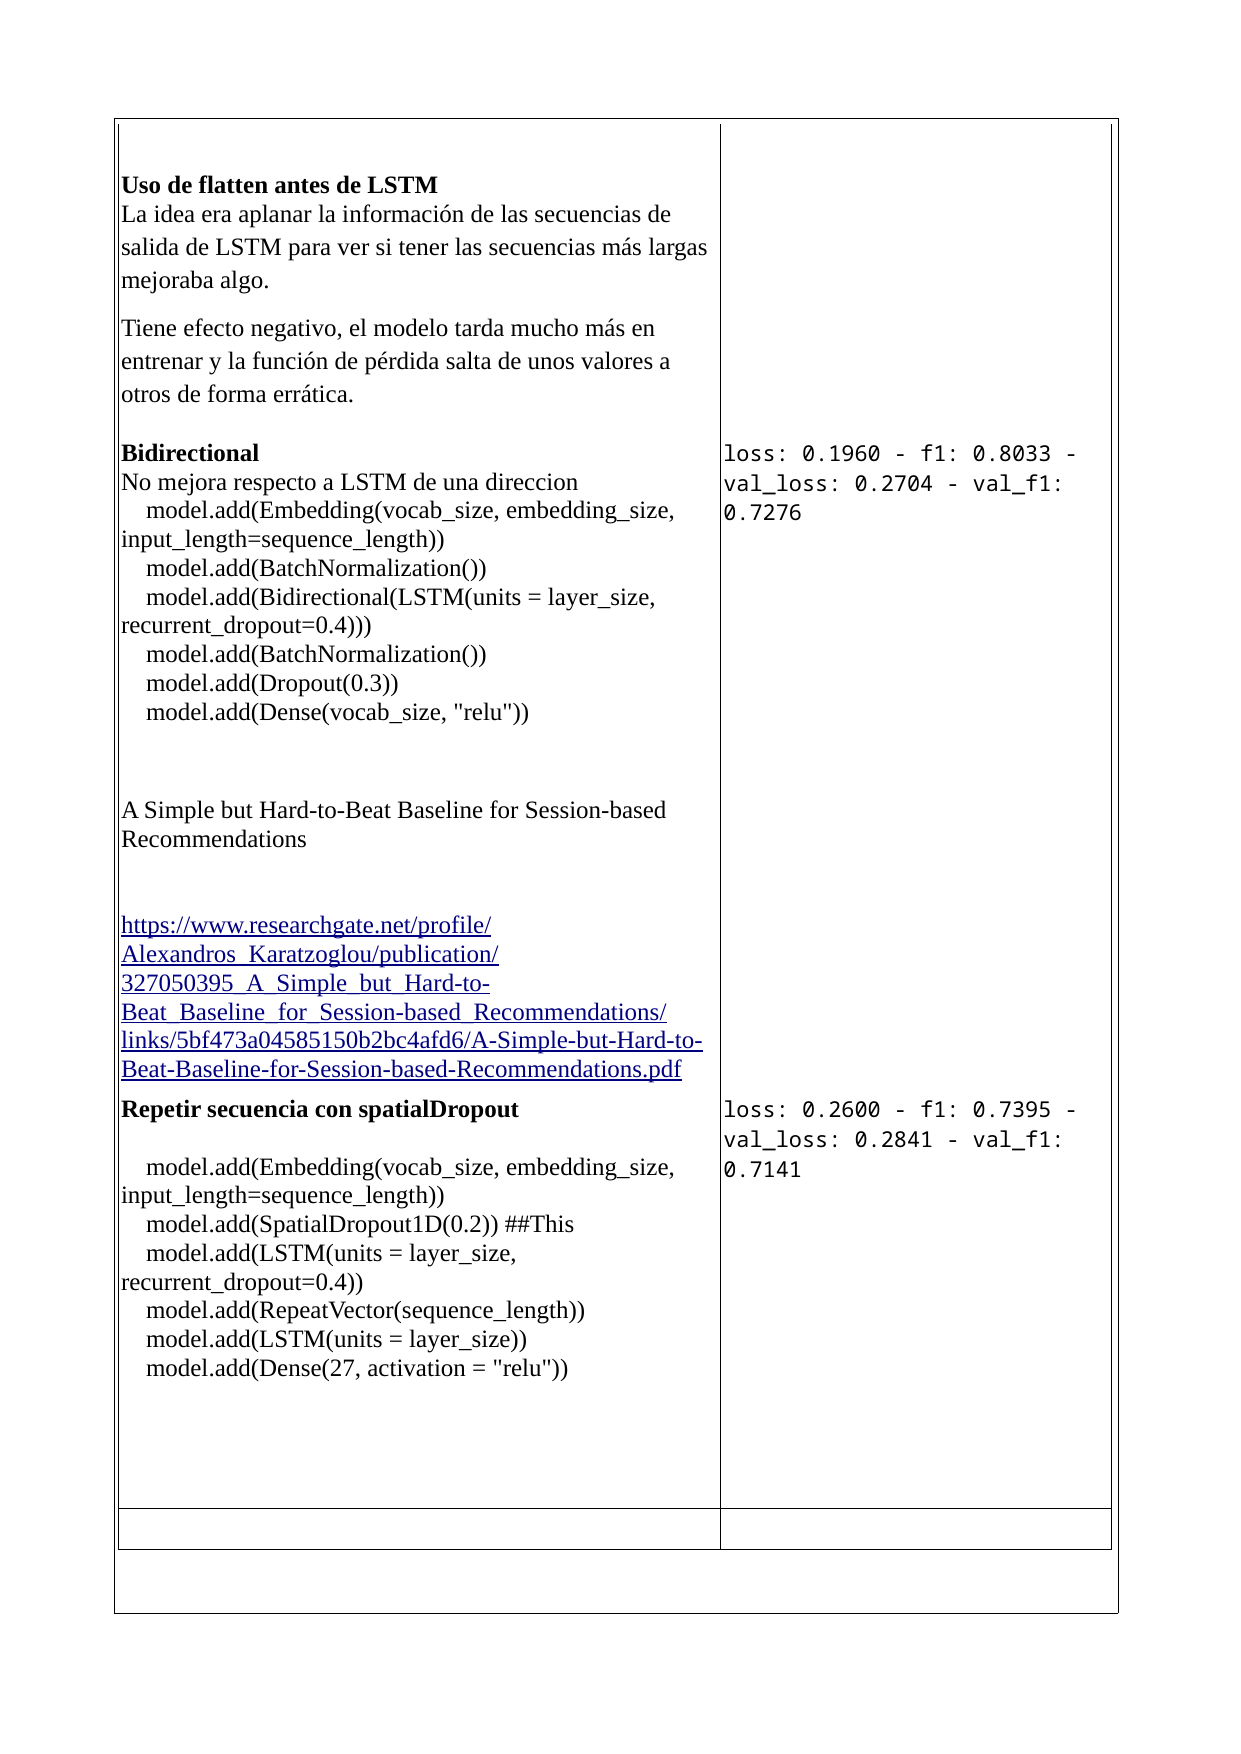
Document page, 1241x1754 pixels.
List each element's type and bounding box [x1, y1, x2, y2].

table_cell [115, 119, 1118, 1613]
